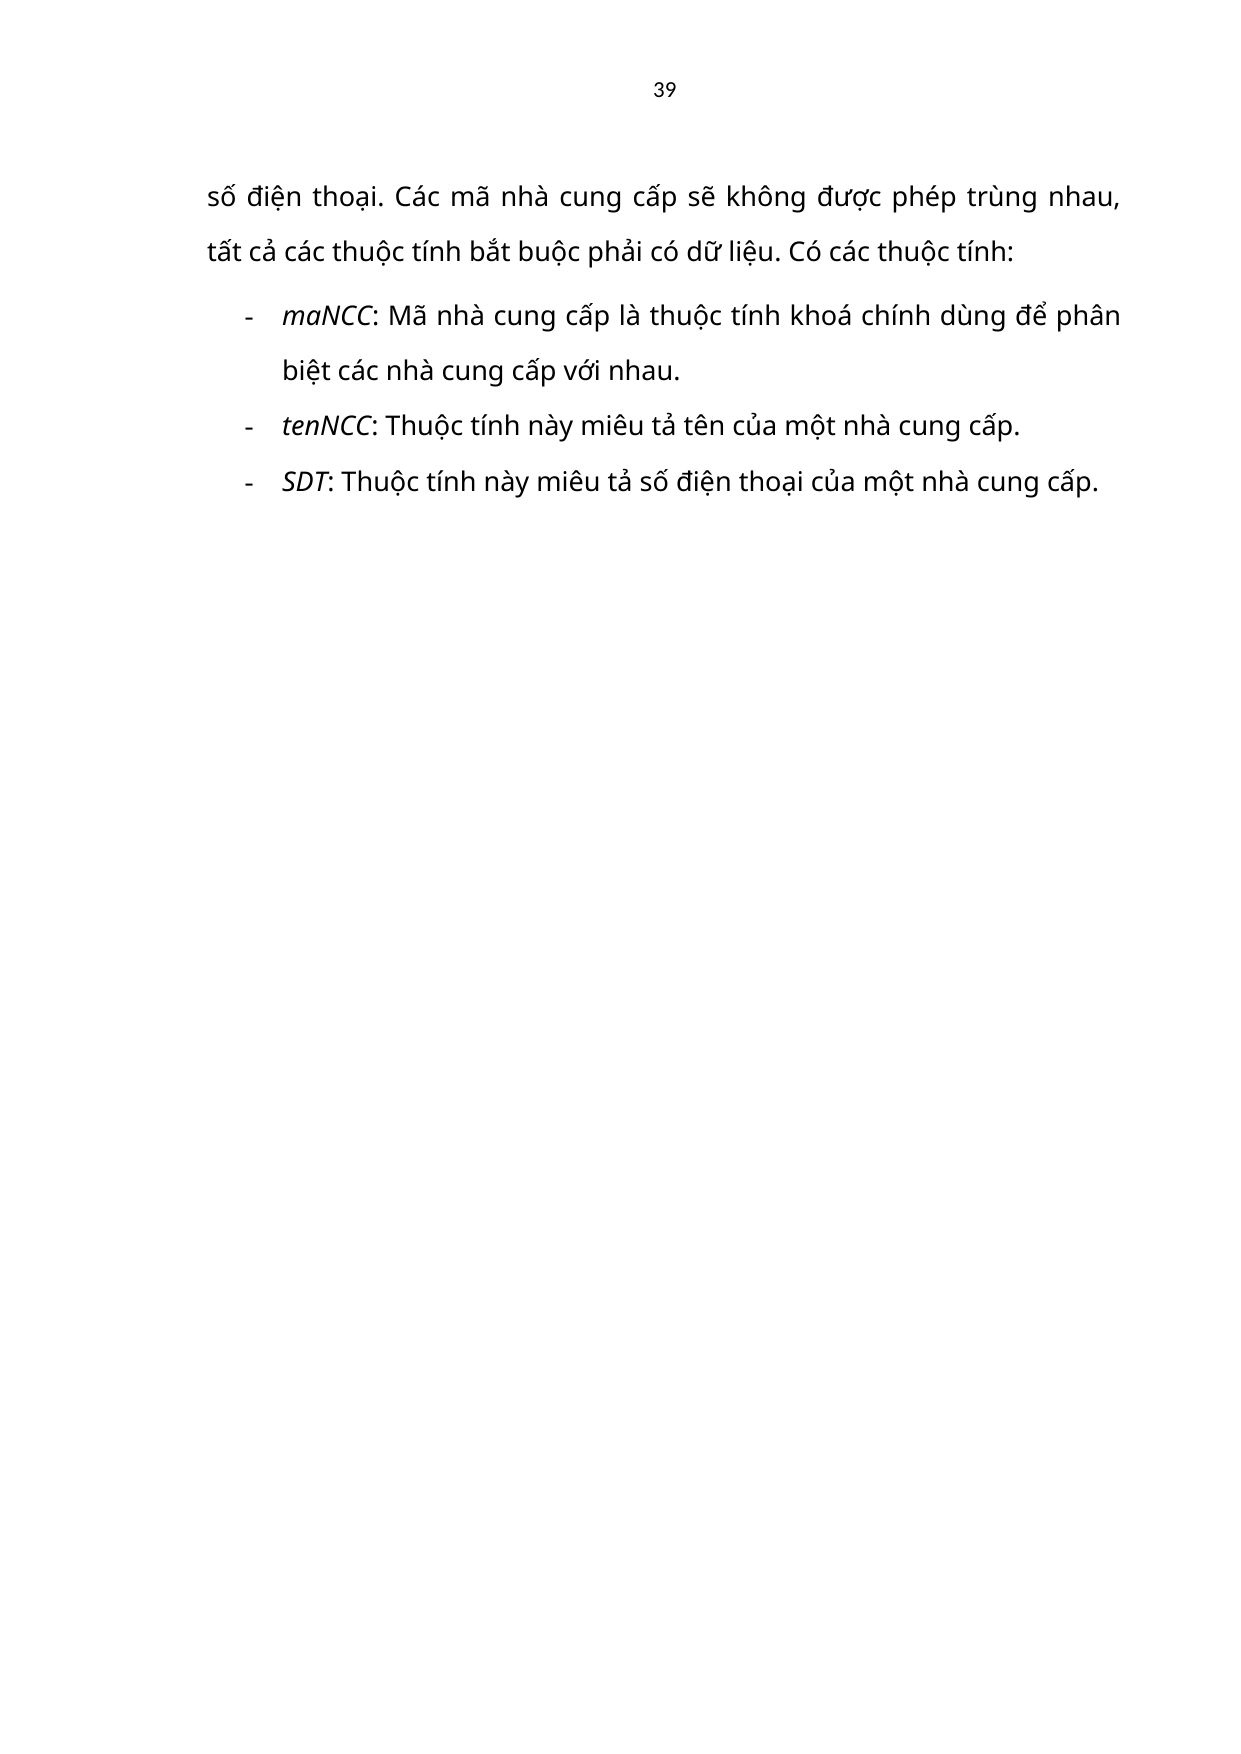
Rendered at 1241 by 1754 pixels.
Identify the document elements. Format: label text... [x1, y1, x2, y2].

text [207, 177, 1122, 269]
list maNCC: Mã nhà cung cấp là thuộc tính khoá chính dùng để phân biệt các nhà cung cấp với nhau. [244, 296, 1122, 388]
list SDT: Thuộc tính này miêu tả số điện thoại của một nhà cung cấp. [244, 462, 1122, 499]
list tenNCC: Thuộc tính này miêu tả tên của một nhà cung cấp. [244, 407, 1122, 444]
